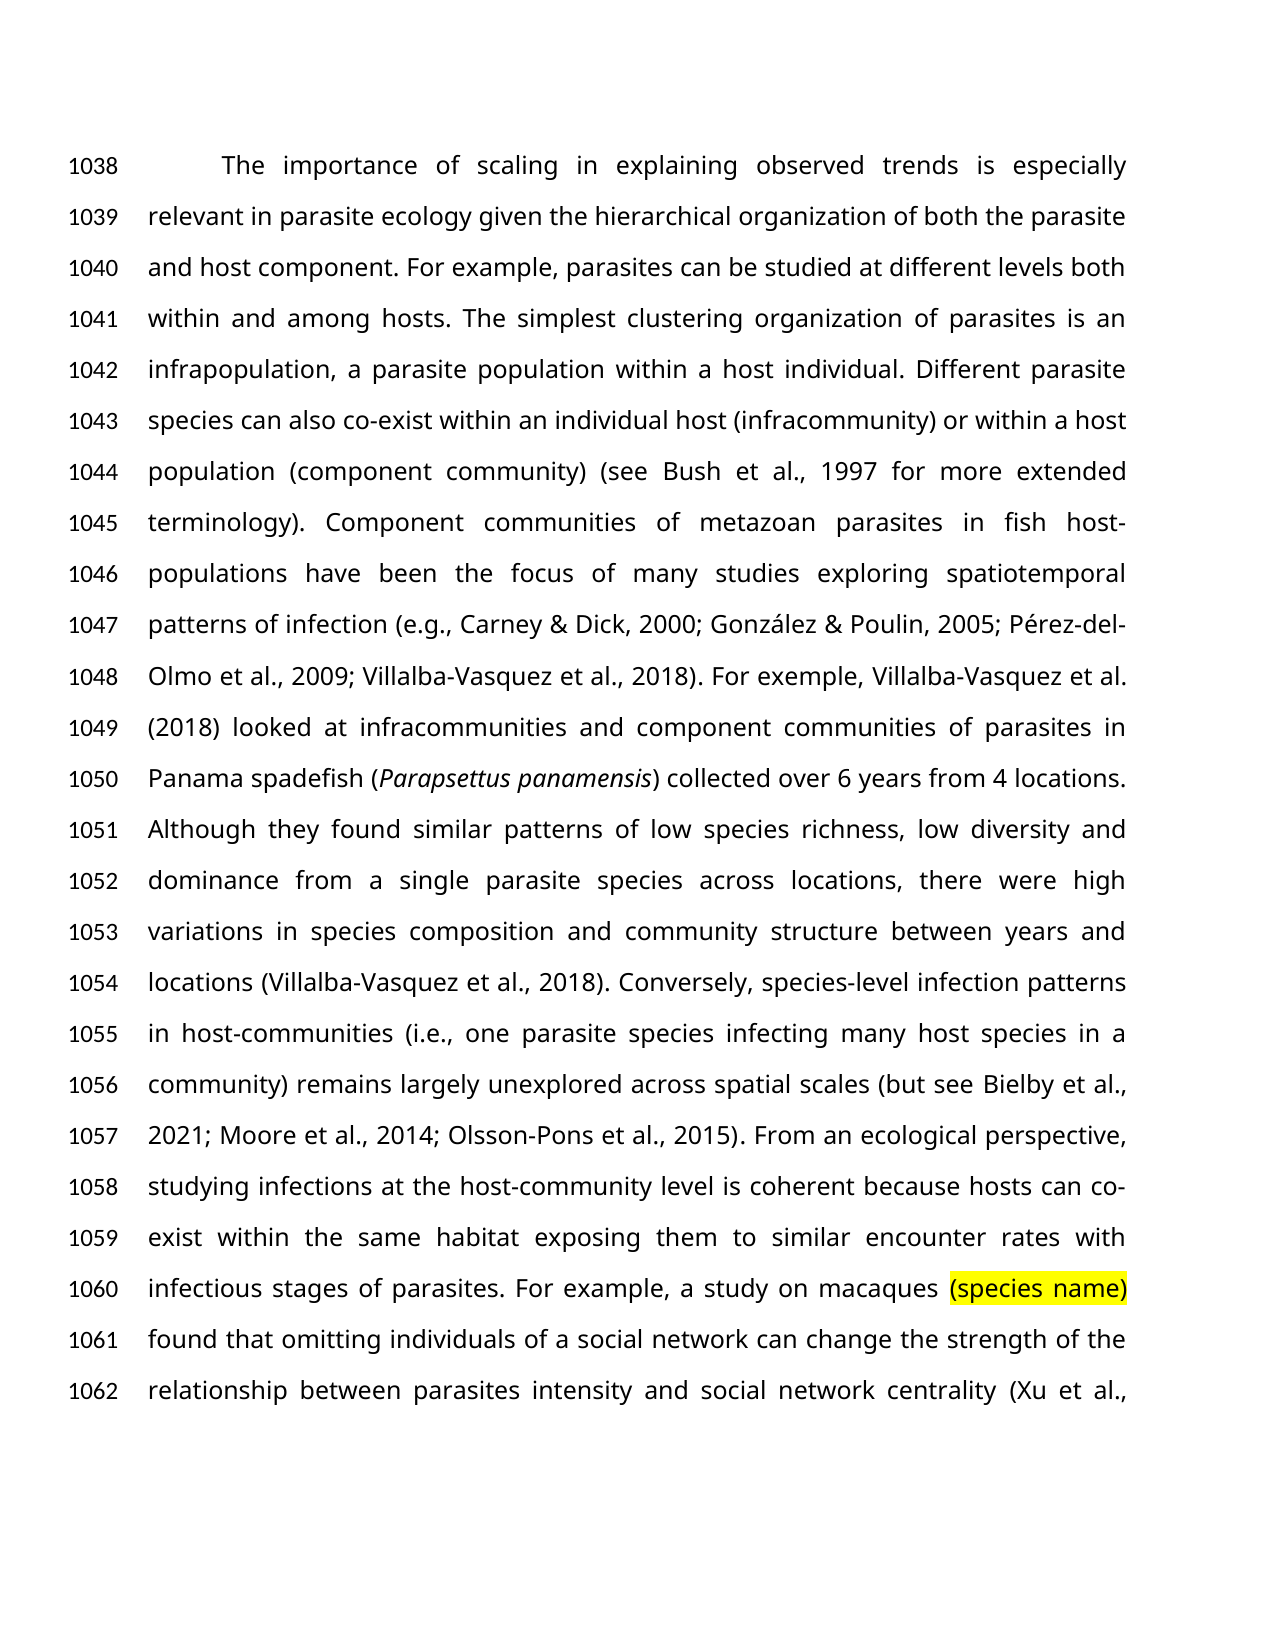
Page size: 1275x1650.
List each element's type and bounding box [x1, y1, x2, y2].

text [148, 148, 1127, 1407]
